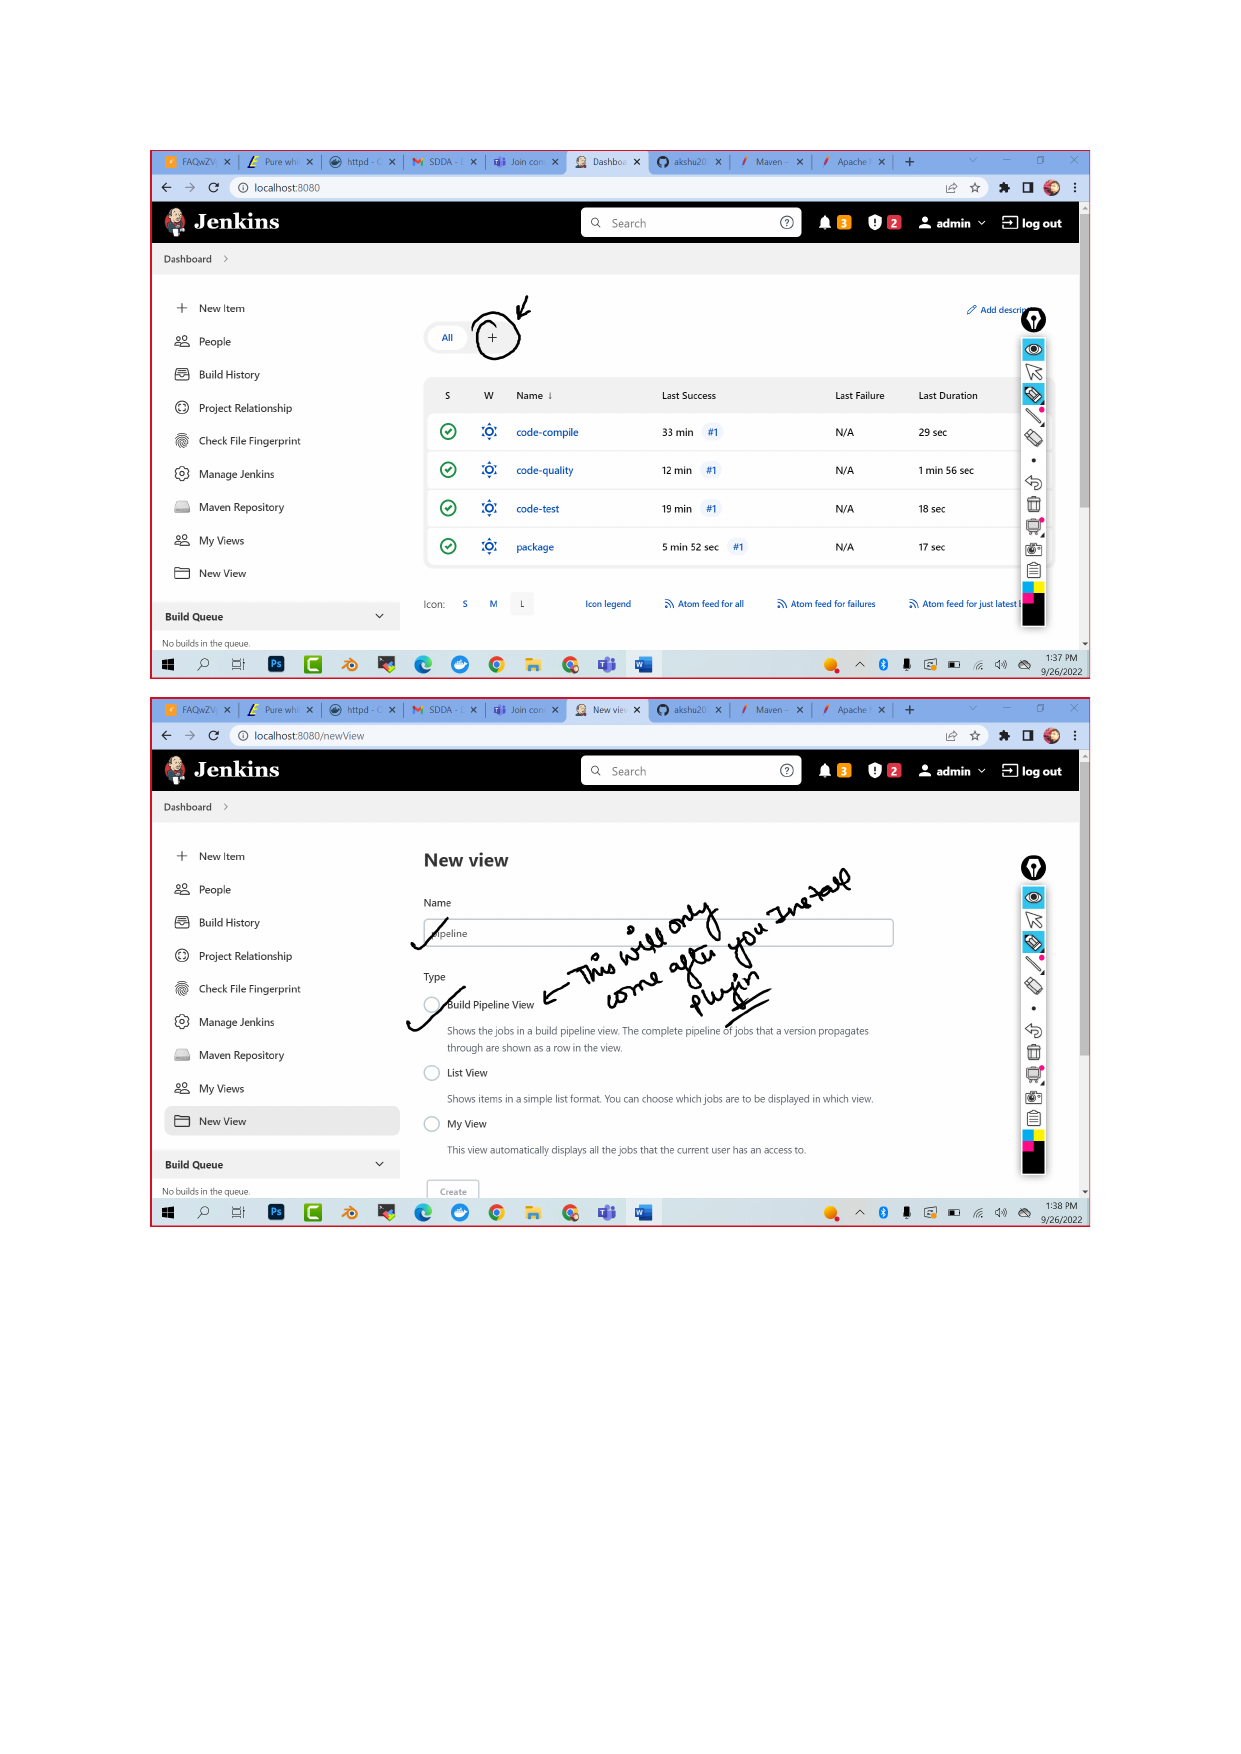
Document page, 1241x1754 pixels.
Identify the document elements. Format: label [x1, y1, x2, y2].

picture [150, 697, 1091, 1227]
picture [150, 150, 1091, 679]
